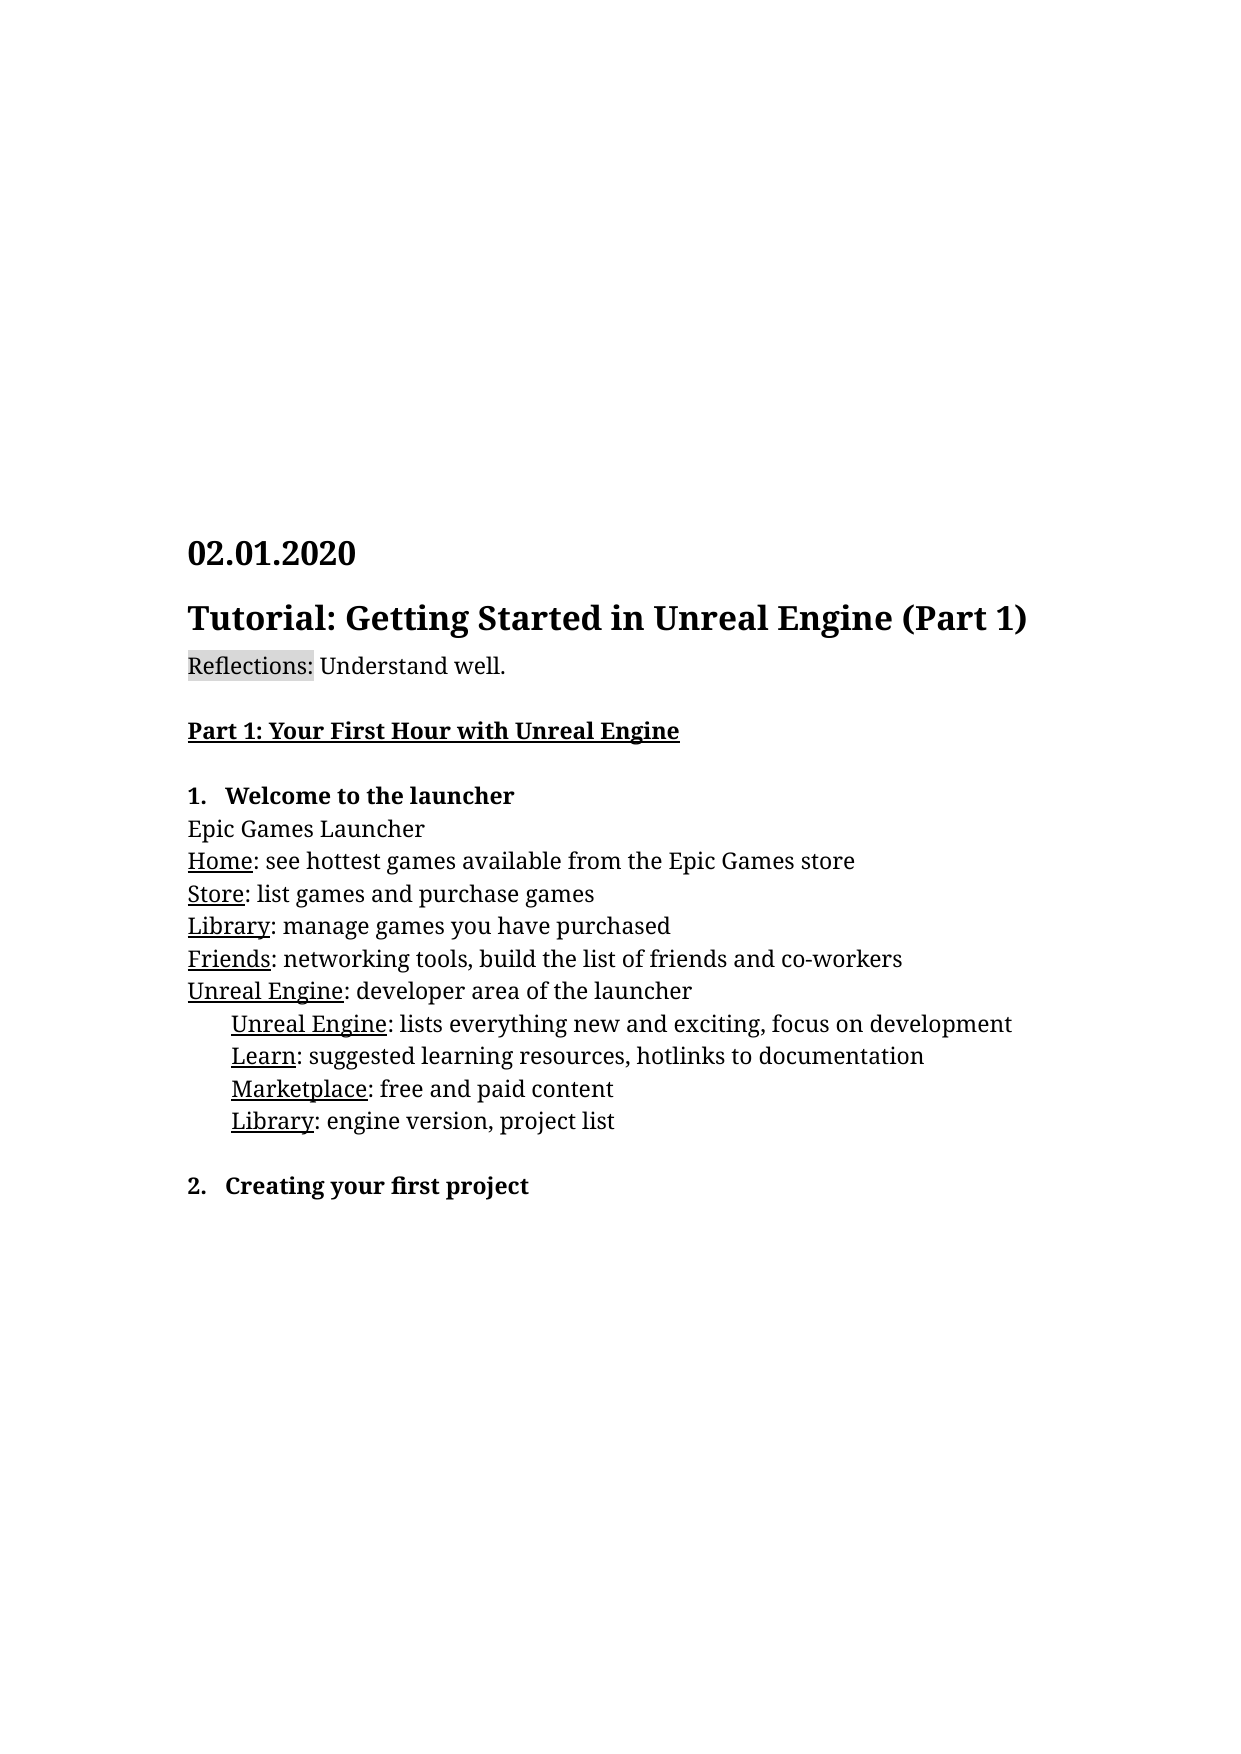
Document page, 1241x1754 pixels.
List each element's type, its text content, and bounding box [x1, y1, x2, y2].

text Part 1: Your First Hour with Unreal Engine [187, 714, 1053, 747]
text Unreal Engine: developer area of the launcher [187, 974, 1053, 1007]
text Reflections: Understand well. [187, 649, 1053, 682]
list Creating your first project [187, 1169, 1053, 1202]
text Learn: suggested learning resources, hotlinks to documentation [187, 1039, 1053, 1072]
text Marketplace: free and paid content [187, 1072, 1053, 1104]
text Unreal Engine: lists everything new and exciting, focus on development [187, 1007, 1053, 1039]
text Friends: networking tools, build the list of friends and co-workers [187, 942, 1053, 974]
text Library: manage games you have purchased [187, 909, 1053, 942]
text Tutorial: Getting Started in Unreal Engine (Part 1) [187, 584, 1053, 649]
list Welcome to the launcher [187, 779, 1053, 812]
text Home: see hottest games available from the Epic Games store [187, 844, 1053, 877]
text Store: list games and purchase games [187, 877, 1053, 909]
text Library: engine version, project list [187, 1104, 1053, 1137]
text Epic Games Launcher [187, 812, 1053, 844]
text 02.01.2020 [187, 519, 1053, 584]
